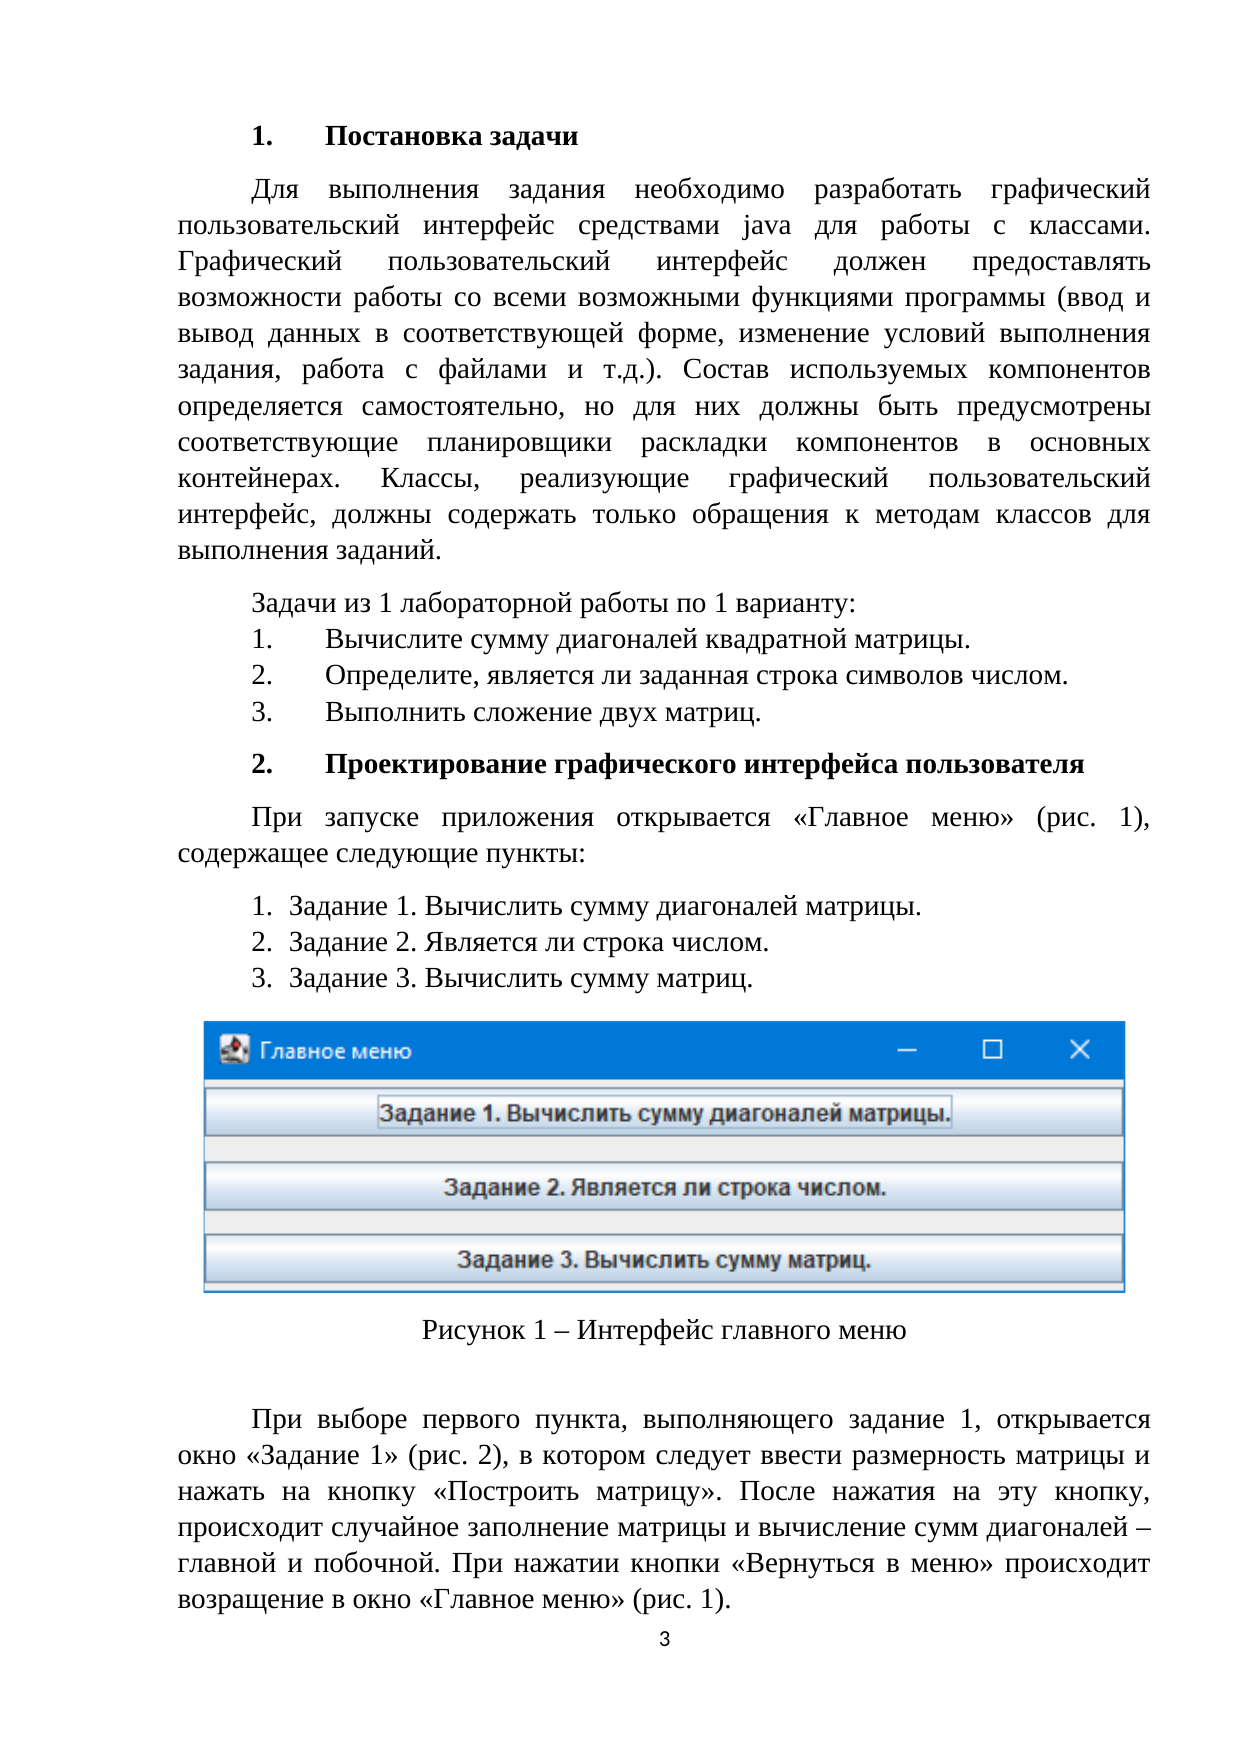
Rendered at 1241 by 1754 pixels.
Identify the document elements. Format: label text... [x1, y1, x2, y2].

text 3. Выполнить сложение двух матриц. [177, 694, 1152, 727]
list Задание 1. Вычислить сумму диагоналей матрицы. [251, 888, 1152, 922]
text При запуске приложения открывается «Главное меню» (рис. 1), содержащее следующие пункты: [177, 799, 1152, 869]
picture [203, 1021, 1126, 1293]
list Проектирование графического интерфейса пользователя [177, 746, 1152, 780]
list Задание 3. Вычислить сумму матриц. [251, 961, 1152, 994]
list Задание 2. Является ли строка числом. [251, 924, 1152, 958]
text 1. Вычислите сумму диагоналей квадратной матрицы. [177, 621, 1152, 655]
text Рисунок 1 – Интерфейс главного меню [177, 1312, 1152, 1345]
list Постановка задачи [177, 118, 1152, 152]
text Для выполнения задания необходимо разработать графический пользовательский интерфейс средствами java для работы с классами. Графический пользовательский интерфейс должен предоставлять возможности работы со всеми возможными функциями программы (ввод и вывод данных в соответствующей форме, изменение условий выполнения задания, работа с файлами и т.д.). Состав используемых компонентов определяется самостоятельно, но для них должны быть предусмотрены соответствующие планировщики раскладки компонентов в основных контейнерах. Классы, реализующие графический пользовательский интерфейс, должны содержать только обращения к методам классов для выполнения заданий. [177, 171, 1152, 566]
text Задачи из 1 лабораторной работы по 1 варианту: [177, 585, 1152, 619]
text 2. Определите, является ли заданная строка символов числом. [177, 657, 1152, 691]
text При выборе первого пункта, выполняющего задание 1, открывается окно «Задание 1» (рис. 2), в котором следует ввести размерность матрицы и нажать на кнопку «Построить матрицу». После нажатия на эту кнопку, происходит случайное заполнение матрицы и вычисление сумм диагоналей – главной и побочной. При нажатии кнопки «Вернуться в меню» происходит возращение в окно «Главное меню» (рис. 1). [177, 1401, 1152, 1615]
